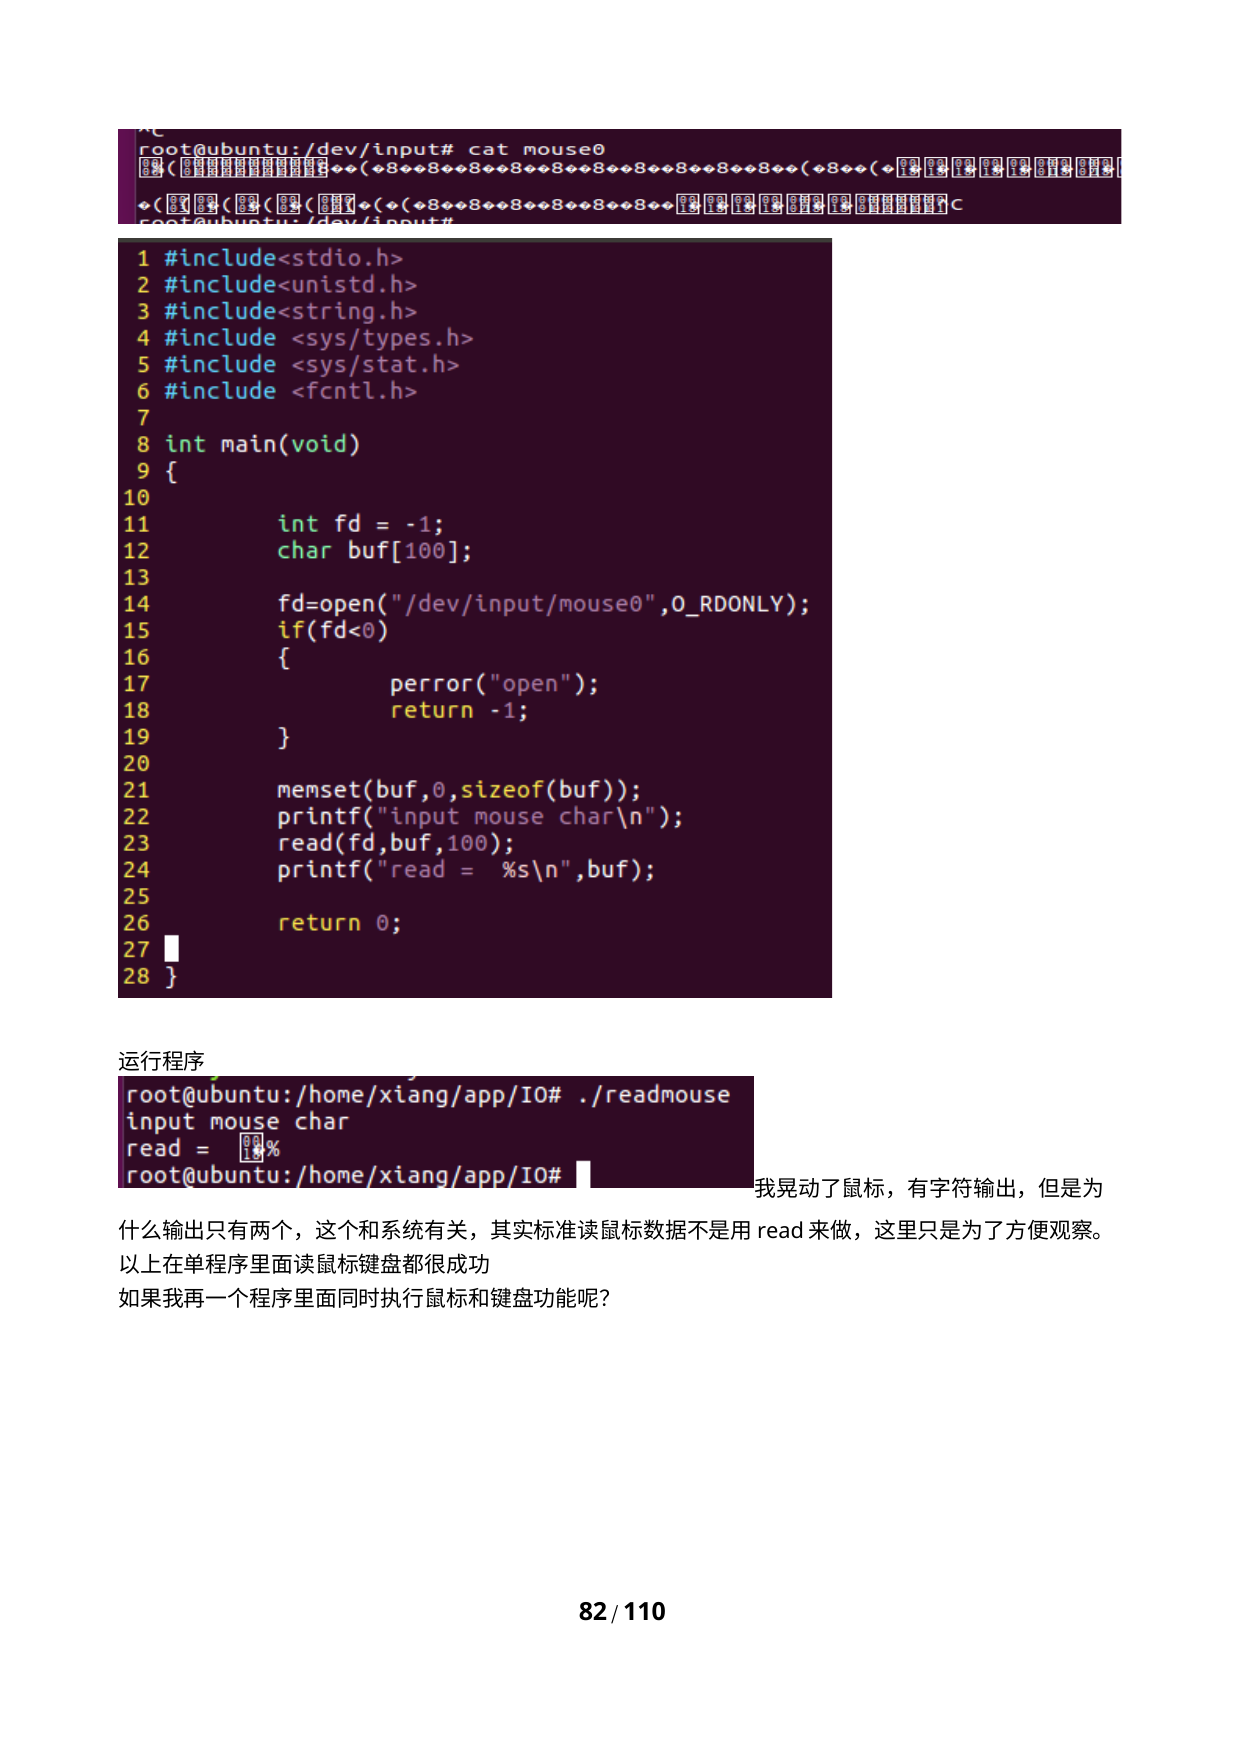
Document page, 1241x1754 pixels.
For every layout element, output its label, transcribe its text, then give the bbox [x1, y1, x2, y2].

text 如果我再一个程序里面同时执行鼠标和键盘功能呢？ [118, 1280, 1122, 1314]
text 运行程序 [118, 1043, 1122, 1077]
picture [118, 1076, 754, 1188]
picture [118, 238, 833, 998]
picture [118, 129, 1122, 224]
text 以上在单程序里面读鼠标键盘都很成功 [118, 1246, 1122, 1280]
